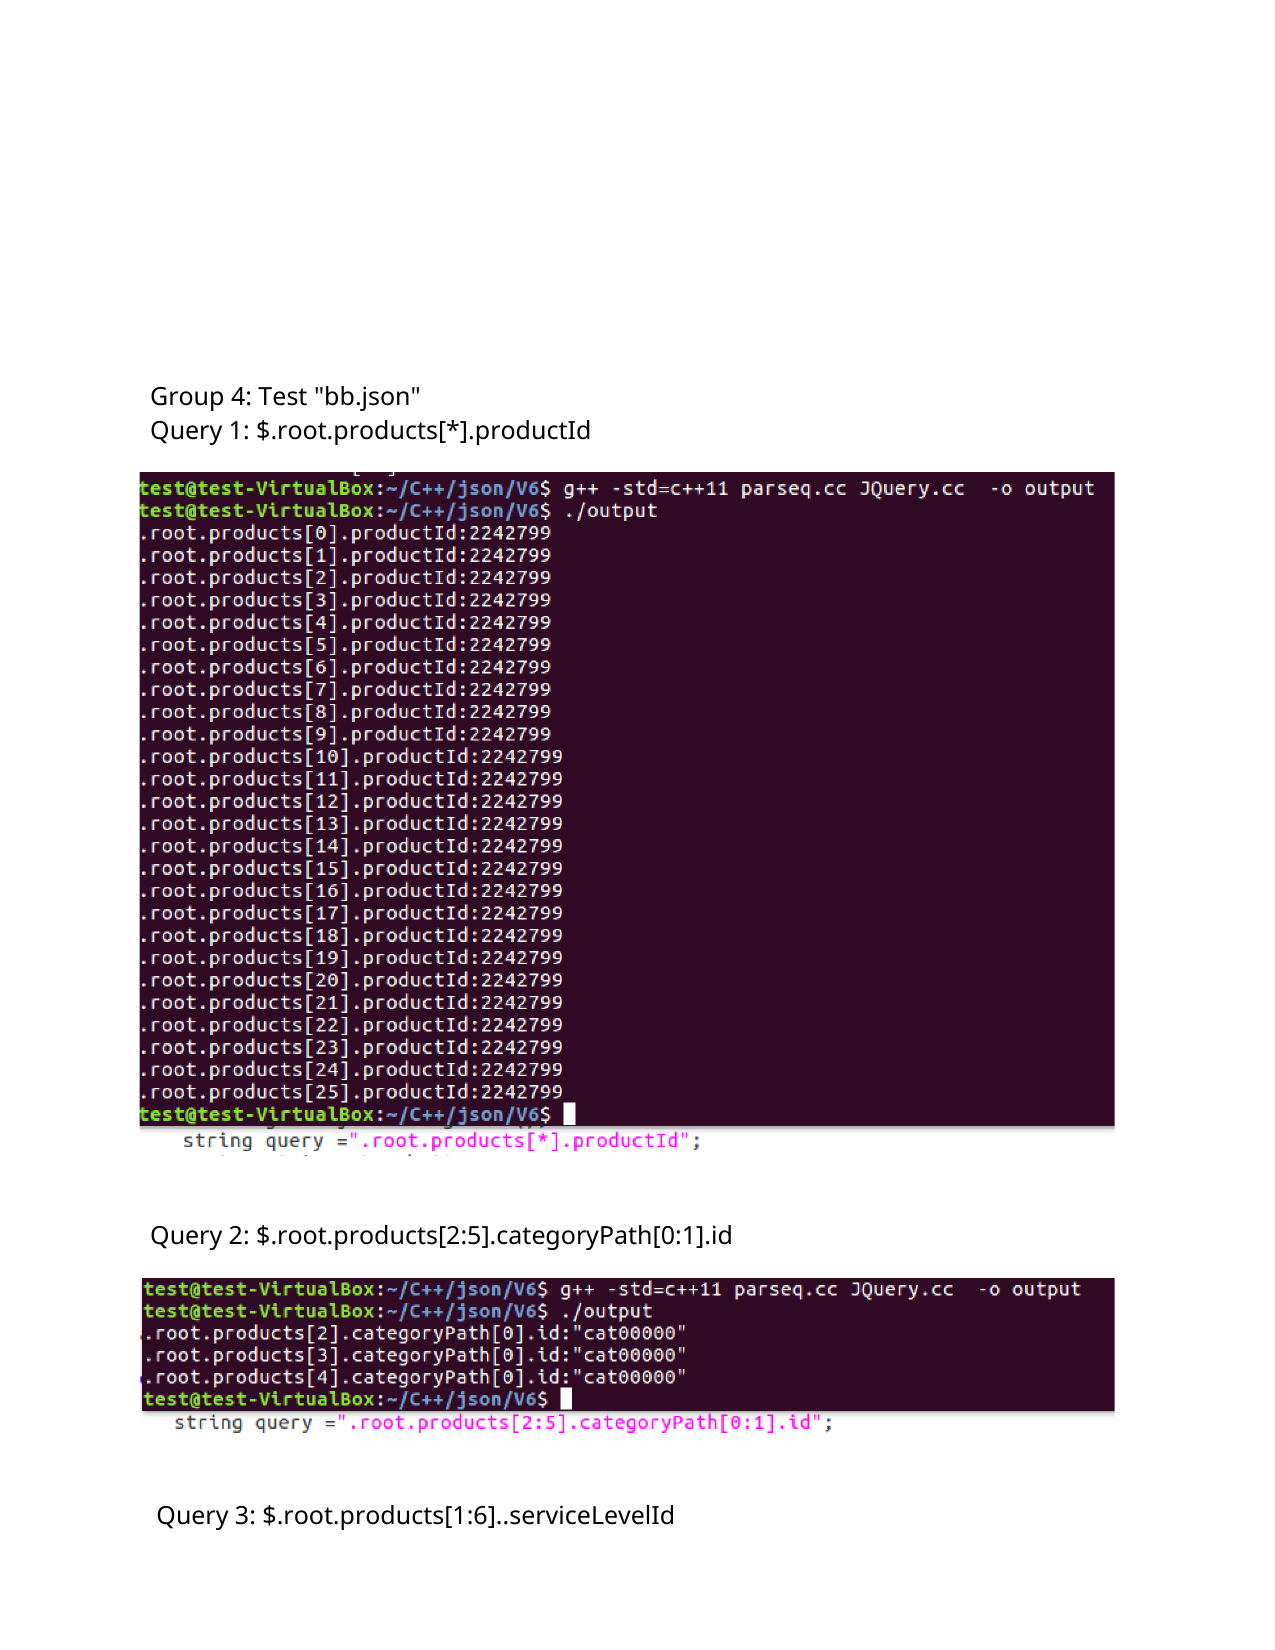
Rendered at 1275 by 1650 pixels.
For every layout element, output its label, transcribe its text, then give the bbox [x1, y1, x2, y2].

text Group 4: Test "bb.json" Query 1: $.root.products[*].productId [150, 378, 1135, 446]
picture [139, 472, 1115, 1156]
text Query 2: $.root.products[2:5].categoryPath[0:1].id [150, 1218, 1135, 1252]
text Query 3: $.root.products[1:6]..serviceLevelId [150, 1497, 1135, 1531]
picture [139, 1278, 1115, 1435]
